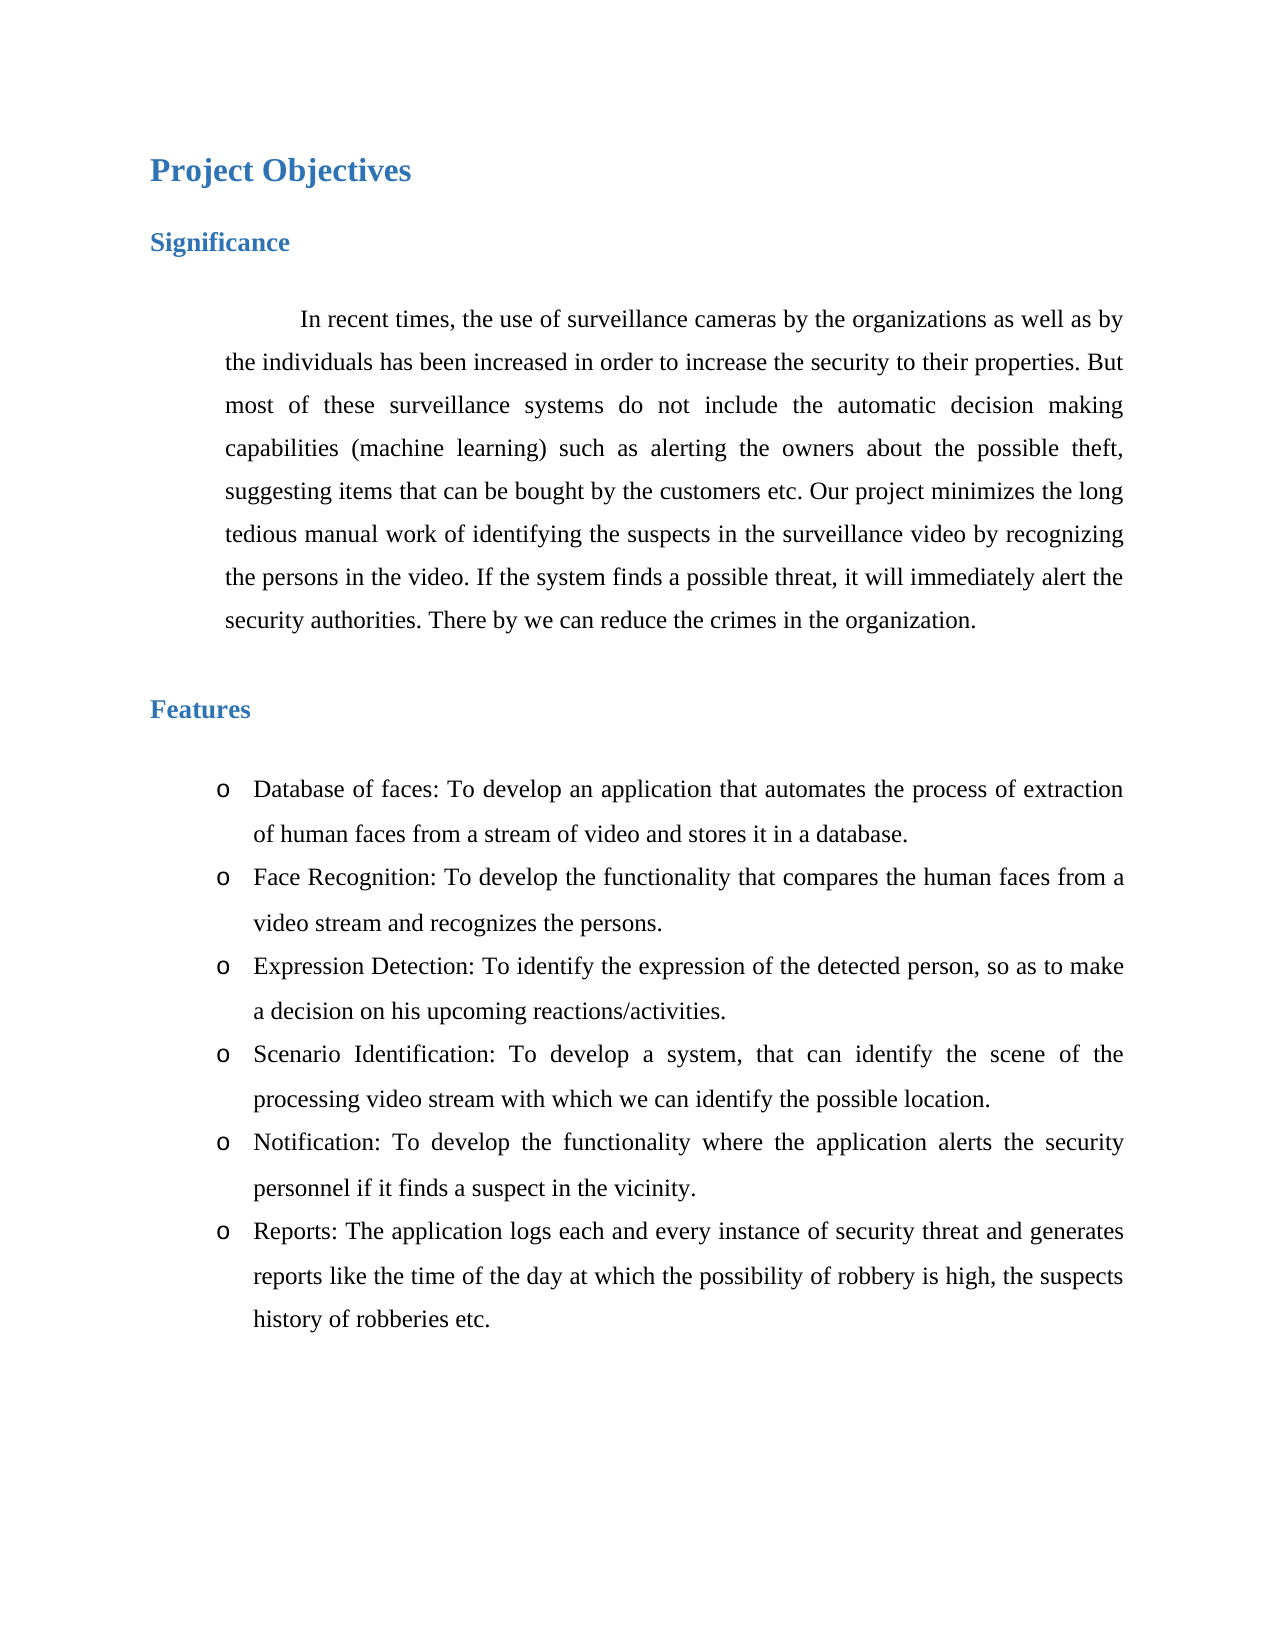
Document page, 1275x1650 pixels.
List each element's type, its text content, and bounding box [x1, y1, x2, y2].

text In recent times, the use of surveillance cameras by the organizations as well as by the individuals has been increased in order to increase the security to their properties. But most of these surveillance systems do not include the automatic decision making capabilities (machine learning) such as alerting the owners about the possible theft, suggesting items that can be bought by the customers etc. Our project minimizes the long tedious manual work of identifying the suspects in the surveillance video by recognizing the persons in the video. If the system finds a possible threat, it will immediately alert the security authorities. There by we can reduce the crimes in the organization. [225, 304, 1125, 634]
subtitle Project Objectives [150, 150, 1125, 188]
list Scenario Identification: To develop a system, that can identify the scene of the processing video stream with which we can identify the possible location. [216, 1039, 1125, 1113]
list Reports: The application logs each and every instance of security threat and generates reports like the time of the day at which the possibility of robbery is high, the suspects history of robberies etc. [216, 1216, 1125, 1333]
list Notification: To develop the functionality where the application alerts the security personnel if it finds a suspect in the vicinity. [216, 1127, 1125, 1201]
list Expression Detection: To identify the expression of the detected person, so as to make a decision on his upcoming reactions/activities. [216, 951, 1125, 1025]
list Face Recognition: To develop the functionality that compares the human faces from a video stream and recognizes the persons. [216, 862, 1125, 936]
subtitle Features [150, 693, 1125, 724]
list Database of faces: To develop an application that automates the process of extraction of human faces from a stream of video and stores it in a database. [216, 774, 1125, 848]
subtitle Significance [150, 226, 1125, 257]
